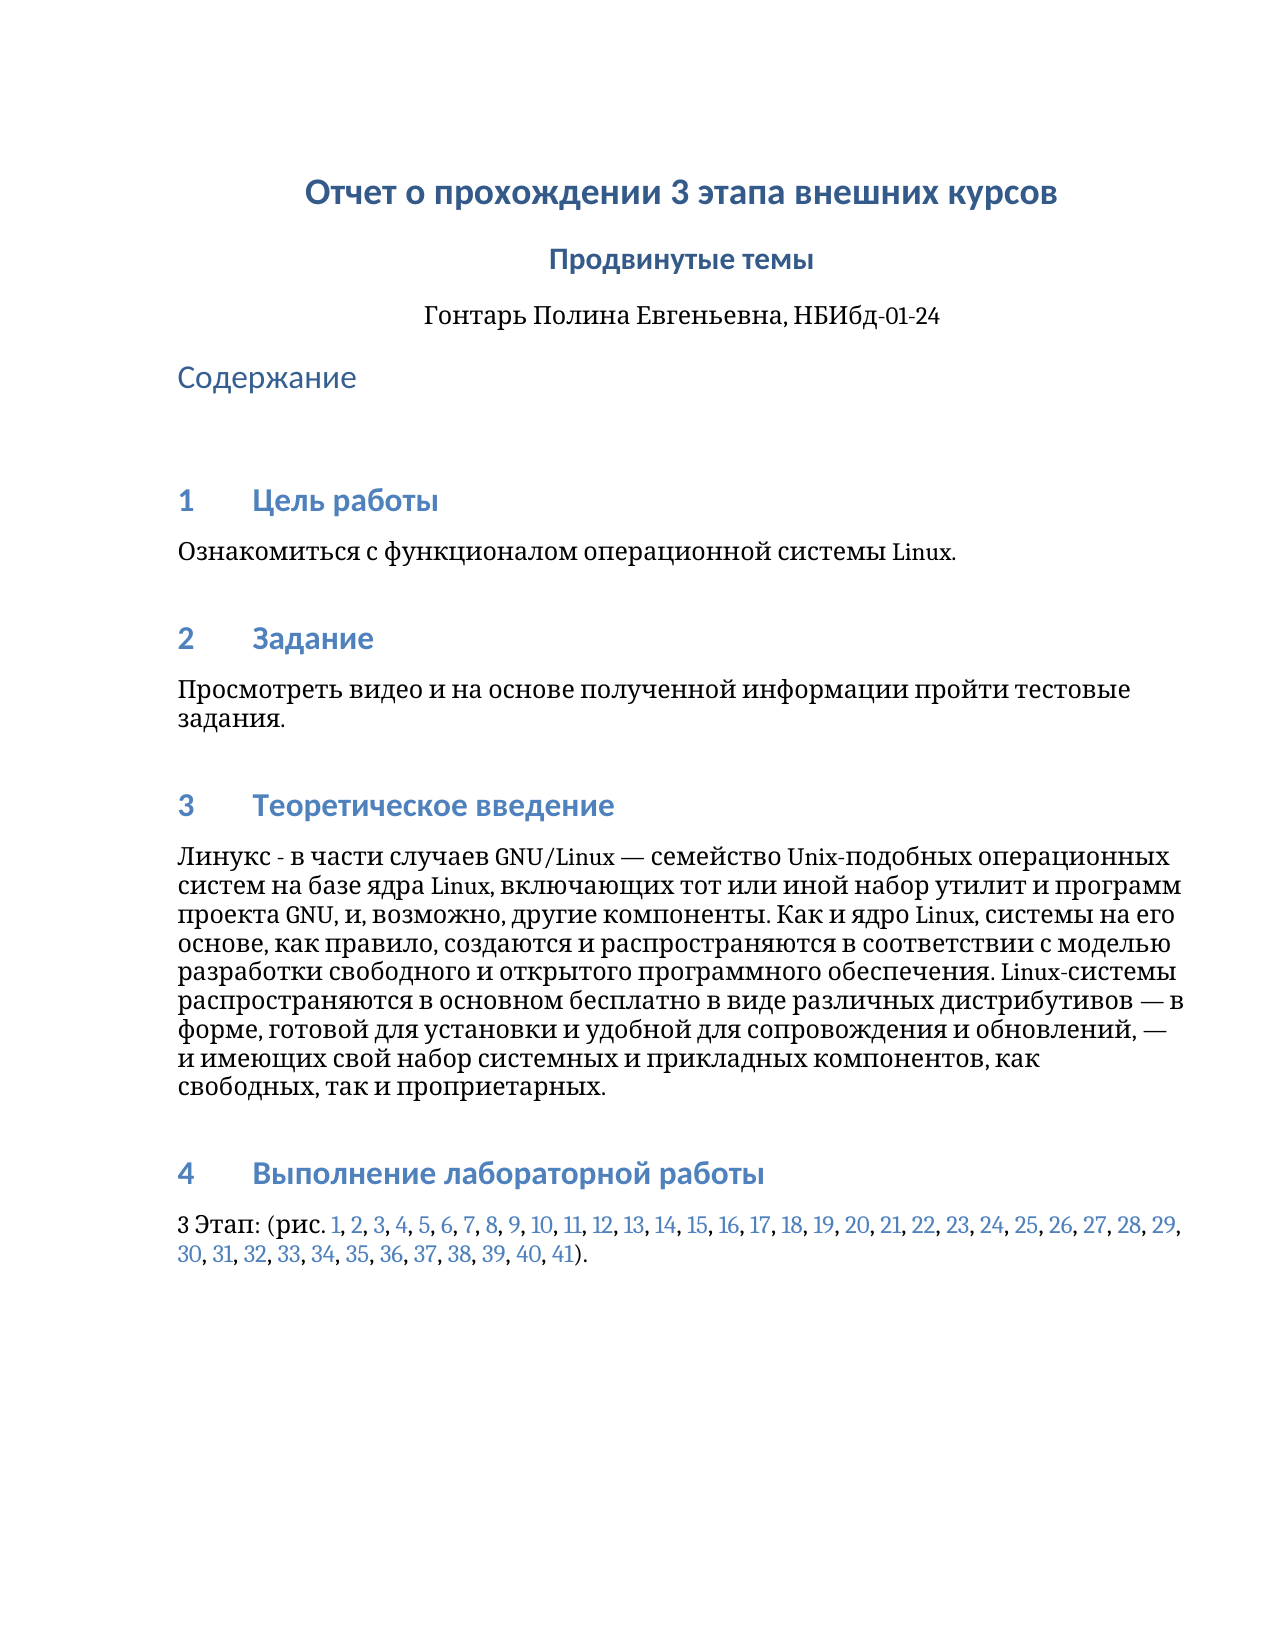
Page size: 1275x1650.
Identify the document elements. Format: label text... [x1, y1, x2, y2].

title Отчет о прохождении 3 этапа внешних курсов [177, 168, 1186, 214]
subtitle 3 Теоретическое введение [177, 784, 1186, 824]
text 3 Этап: (рис. 1, 2, 3, 4, 5, 6, 7, 8, 9, 10, 11, 12, 13, 14, 15, 16, 17, 18, 19, 20, 21, 22, 23, 24, 25, 26, 27, 28, 29, 30, 31, 32, 33, 34, 35, 36, 37, 38, 39, 40, 41). [177, 1211, 1186, 1269]
subtitle 2 Задание [177, 617, 1186, 657]
subtitle 4 Выполнение лабораторной работы [177, 1152, 1186, 1193]
text Просмотреть видео и на основе полученной информации пройти тестовые задания. [177, 676, 1186, 734]
text Ознакомиться с функционалом операционной системы Linux. [177, 538, 1186, 567]
text Гонтарь Полина Евгеньевна, НБИбд-01-24 [177, 302, 1186, 331]
subtitle Продвинутые темы [177, 239, 1186, 277]
text Линукс - в части случаев GNU/Linux — семейство Unix-подобных операционных систем на базе ядра Linux, включающих тот или иной набор утилит и программ проекта GNU, и, возможно, другие компоненты. Как и ядро Linux, системы на его основе, как правило, создаются и распространяются в соответствии с моделью разработки свободного и открытого программного обеспечения. Linux-системы распространяются в основном бесплатно в виде различных дистрибутивов — в форме, готовой для установки и удобной для сопровождения и обновлений, — и имеющих свой набор системных и прикладных компонентов, как свободных, так и проприетарных. [177, 843, 1186, 1102]
subtitle 1 Цель работы [177, 478, 1186, 519]
